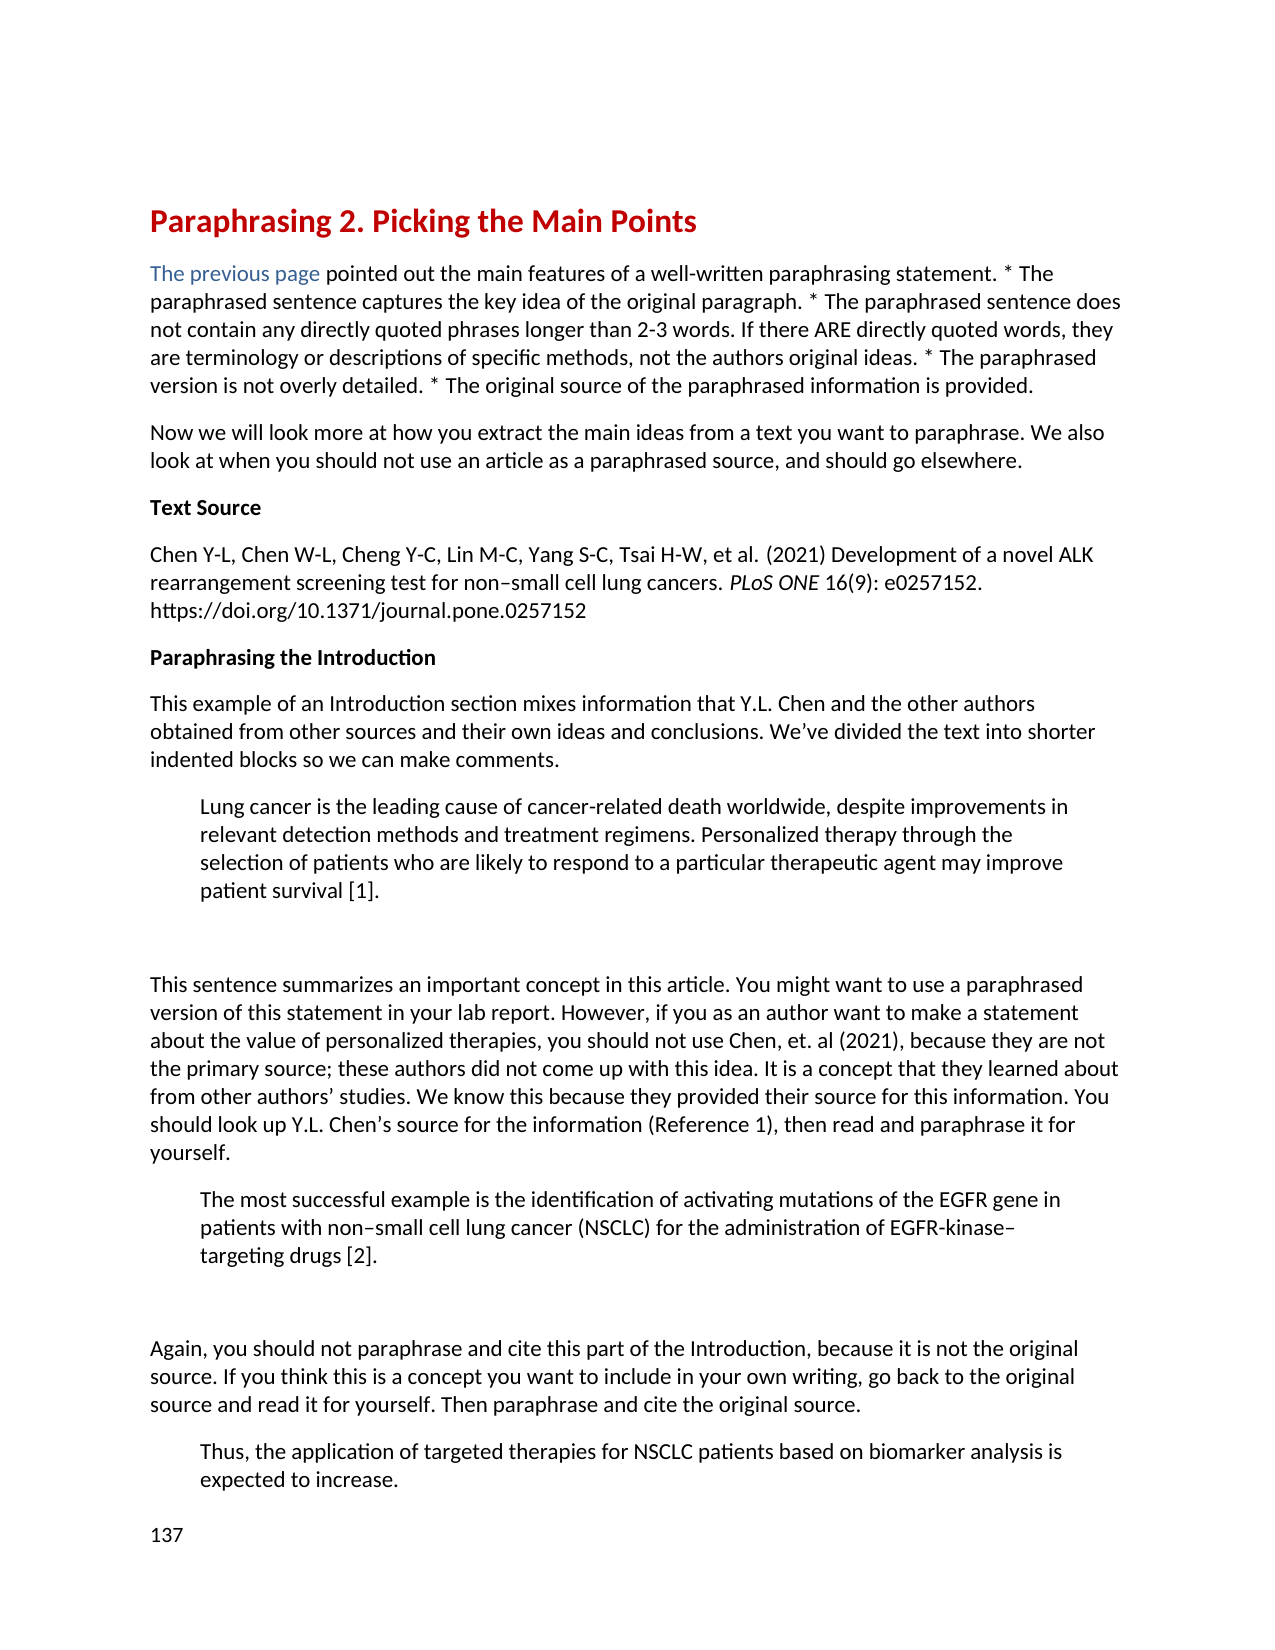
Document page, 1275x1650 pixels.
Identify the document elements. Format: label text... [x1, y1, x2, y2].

text This sentence summarizes an important concept in this article. You might want to use a paraphrased version of this statement in your lab report. However, if you as an author want to make a statement about the value of personalized therapies, you should not use Chen, et. al (2021), because they are not the primary source; these authors did not come up with this idea. It is a concept that they learned about from other authors’ studies. We know this because they provided their source for this information. You should look up Y.L. Chen’s source for the information (Reference 1), then read and paraphrase it for yourself. [150, 970, 1125, 1166]
text The most successful example is the identification of activating mutations of the EGFR gene in patients with non–small cell lung cancer (NSCLC) for the administration of EGFR-kinase–targeting drugs [2]. [200, 1185, 1075, 1269]
text Thus, the application of targeted therapies for NSCLC patients based on biomarker analysis is expected to increase. [200, 1437, 1075, 1493]
text Now we will look more at how you extract the main ideas from a text you want to paraphrase. We also look at when you should not use an article as a paraphrased source, and should go elsewhere. [150, 418, 1125, 474]
subtitle Paraphrasing 2. Picking the Main Points [150, 200, 1125, 241]
text Again, you should not paraphrase and cite this part of the Introduction, because it is not the original source. If you think this is a concept you want to include in your own writing, go back to the original source and read it for yourself. Then paraphrase and cite the original source. [150, 1334, 1125, 1418]
text The previous page pointed out the main features of a well-written paraphrasing statement. * The paraphrased sentence captures the key idea of the original paragraph. * The paraphrased sentence does not contain any directly quoted phrases longer than 2-3 words. If there ARE directly quoted words, they are terminology or descriptions of specific methods, not the authors original ideas. * The paraphrased version is not overly detailed. * The original source of the paraphrased information is provided. [150, 259, 1125, 399]
text Paraphrasing the Introduction [150, 643, 1125, 671]
text Text Source [150, 493, 1125, 521]
text This example of an Introduction section mixes information that Y.L. Chen and the other authors obtained from other sources and their own ideas and conclusions. We’ve divided the text into shorter indented blocks so we can make comments. [150, 689, 1125, 773]
text Lung cancer is the leading cause of cancer-related death worldwide, despite improvements in relevant detection methods and treatment regimens. Personalized therapy through the selection of patients who are likely to respond to a particular therapeutic agent may improve patient survival [1]. [200, 792, 1075, 904]
text Chen Y-L, Chen W-L, Cheng Y-C, Lin M-C, Yang S-C, Tsai H-W, et al. (2021) Development of a novel ALK rearrangement screening test for non–small cell lung cancers. PLoS ONE 16(9): e0257152. https://doi.org/10.1371/journal.pone.0257152 [150, 540, 1125, 624]
